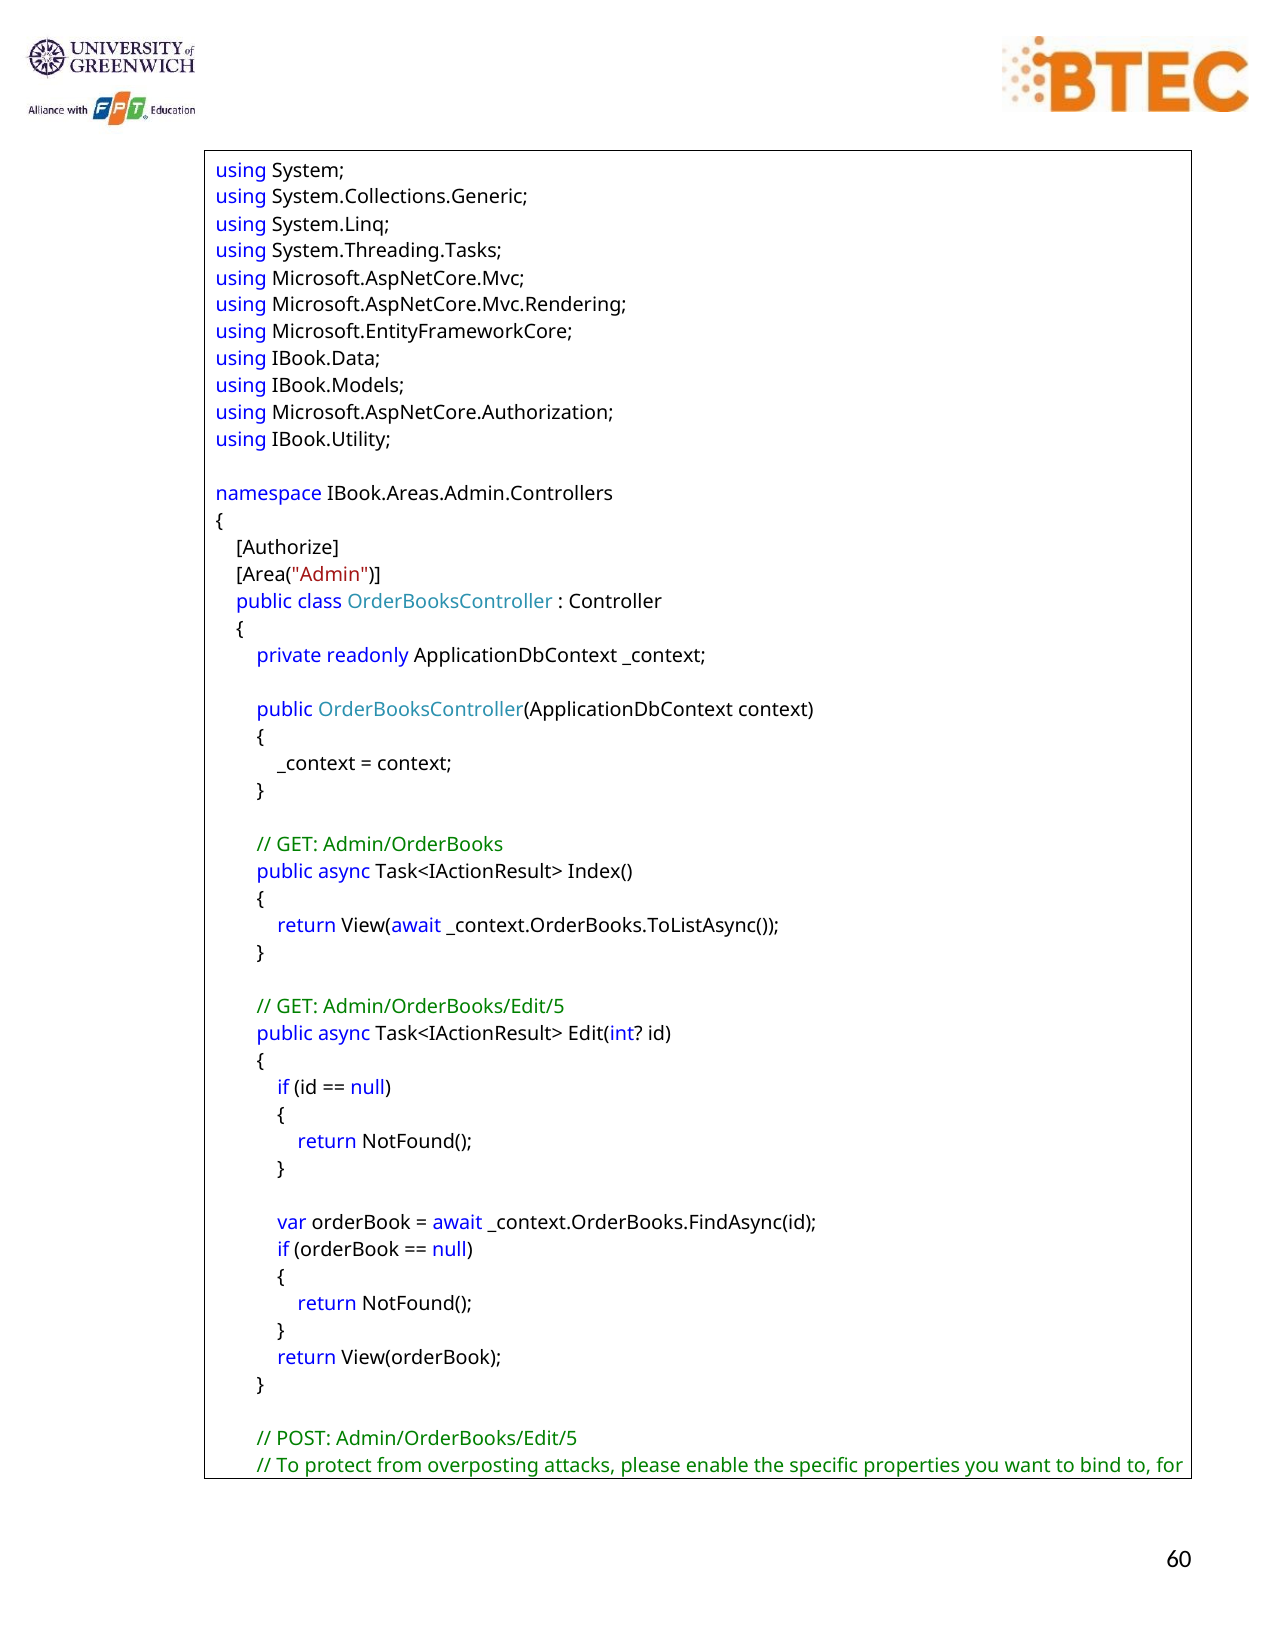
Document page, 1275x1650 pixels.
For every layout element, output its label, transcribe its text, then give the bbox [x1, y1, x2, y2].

picture [14, 25, 207, 136]
picture [1001, 36, 1249, 112]
